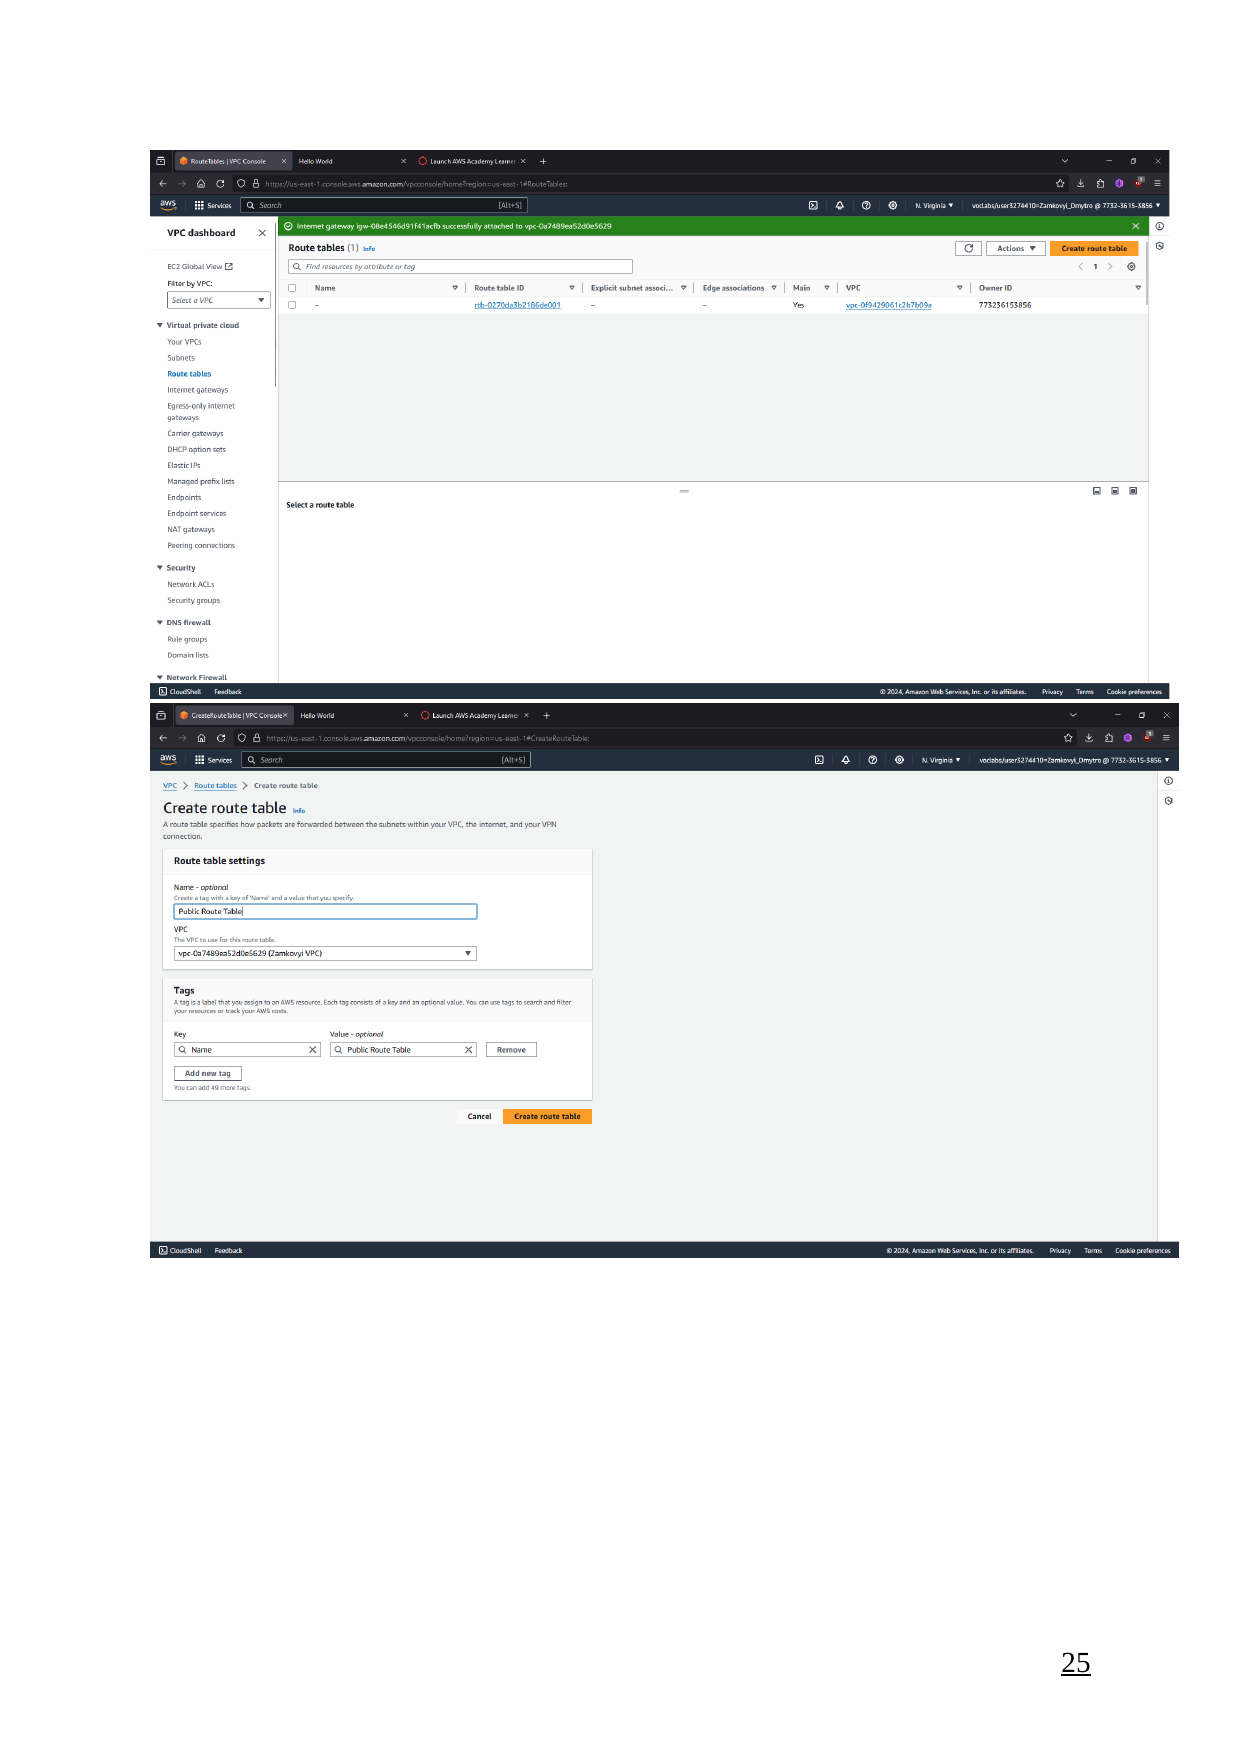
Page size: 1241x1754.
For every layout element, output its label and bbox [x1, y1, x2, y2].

picture [150, 150, 1170, 699]
picture [150, 703, 1179, 1258]
